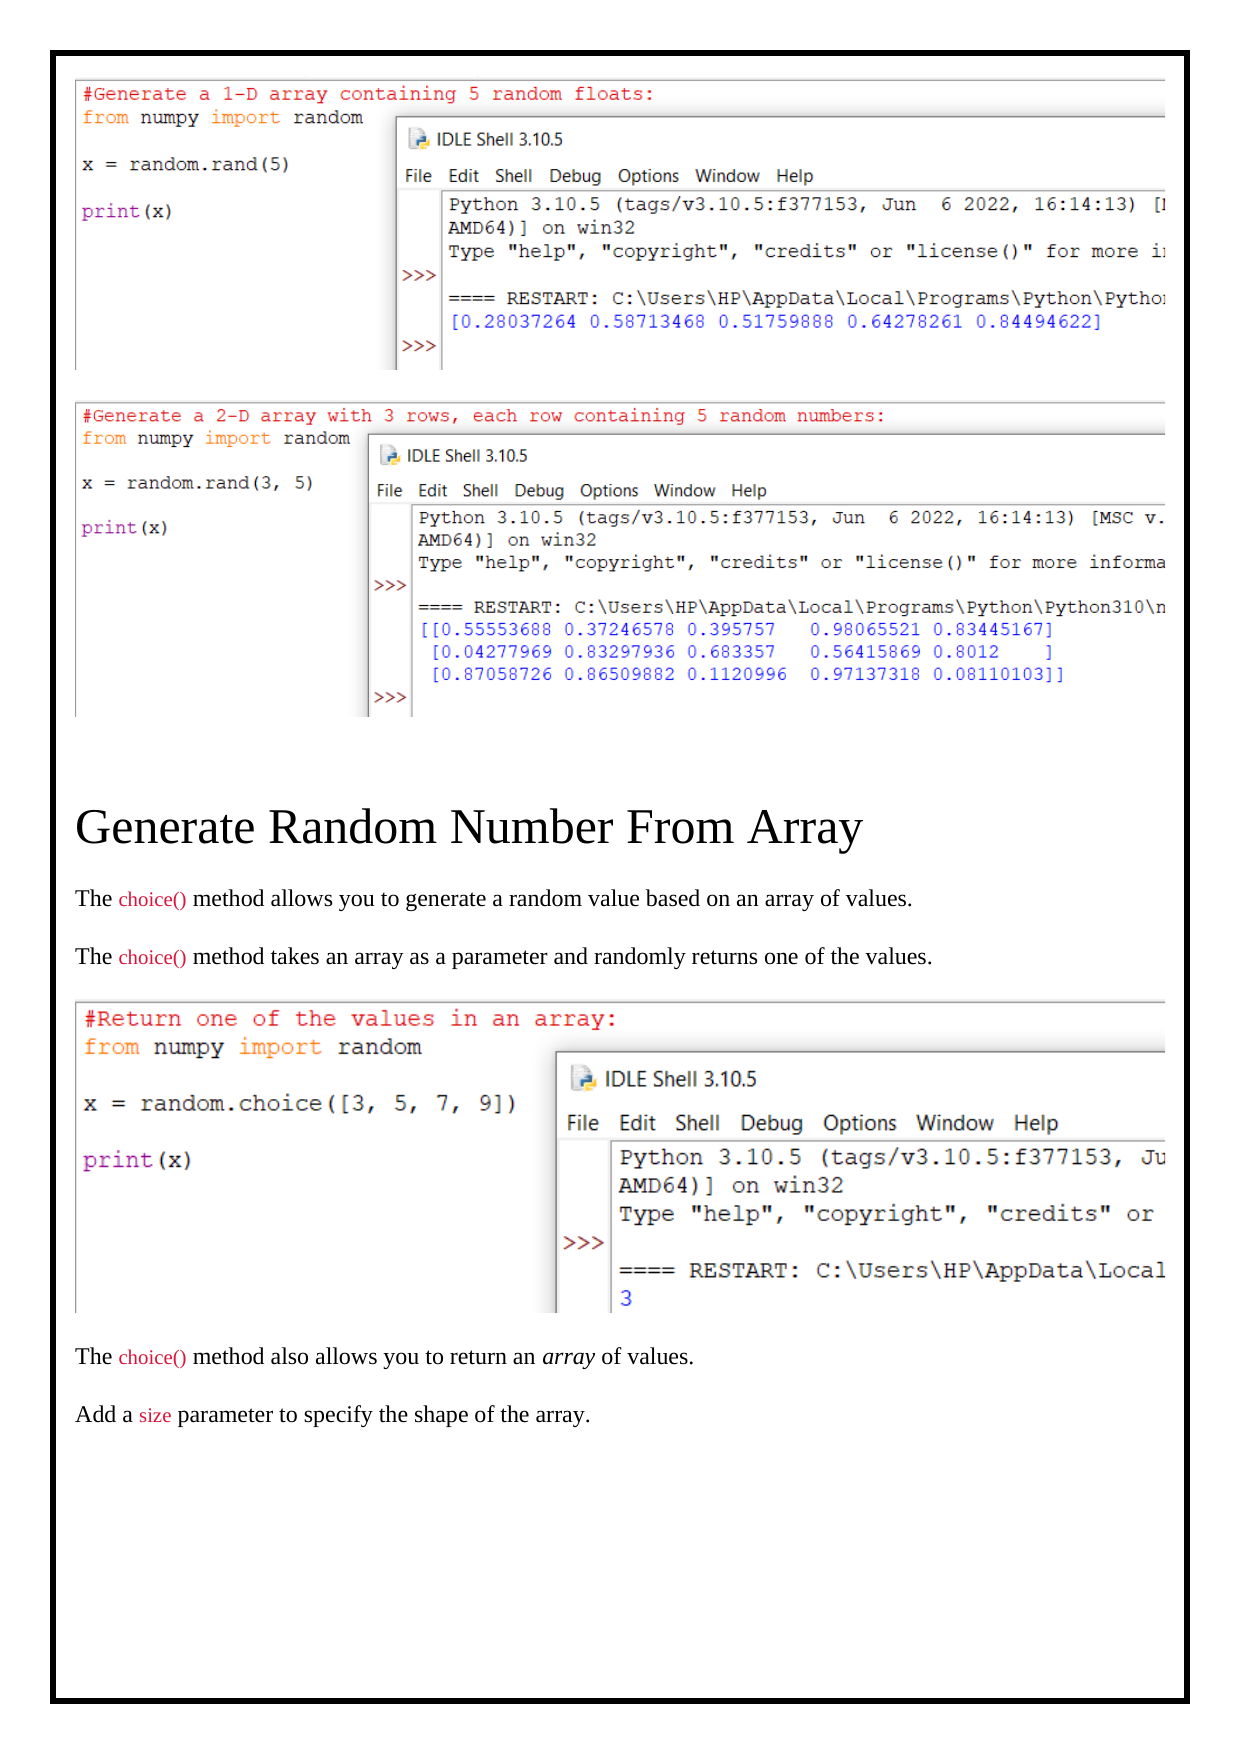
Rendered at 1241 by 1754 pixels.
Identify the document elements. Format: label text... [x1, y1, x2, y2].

text The choice() method allows you to generate a random value based on an array of values. [75, 884, 1165, 912]
subtitle Generate Random Number From Array [75, 797, 1165, 854]
text Add a size parameter to specify the shape of the array. [75, 1400, 1165, 1427]
text The choice() method also allows you to return an array of values. [75, 1342, 1165, 1370]
text The choice() method takes an array as a parameter and randomly returns one of the values. [75, 942, 1165, 969]
picture [75, 399, 1166, 717]
picture [75, 75, 1166, 370]
picture [75, 999, 1166, 1313]
